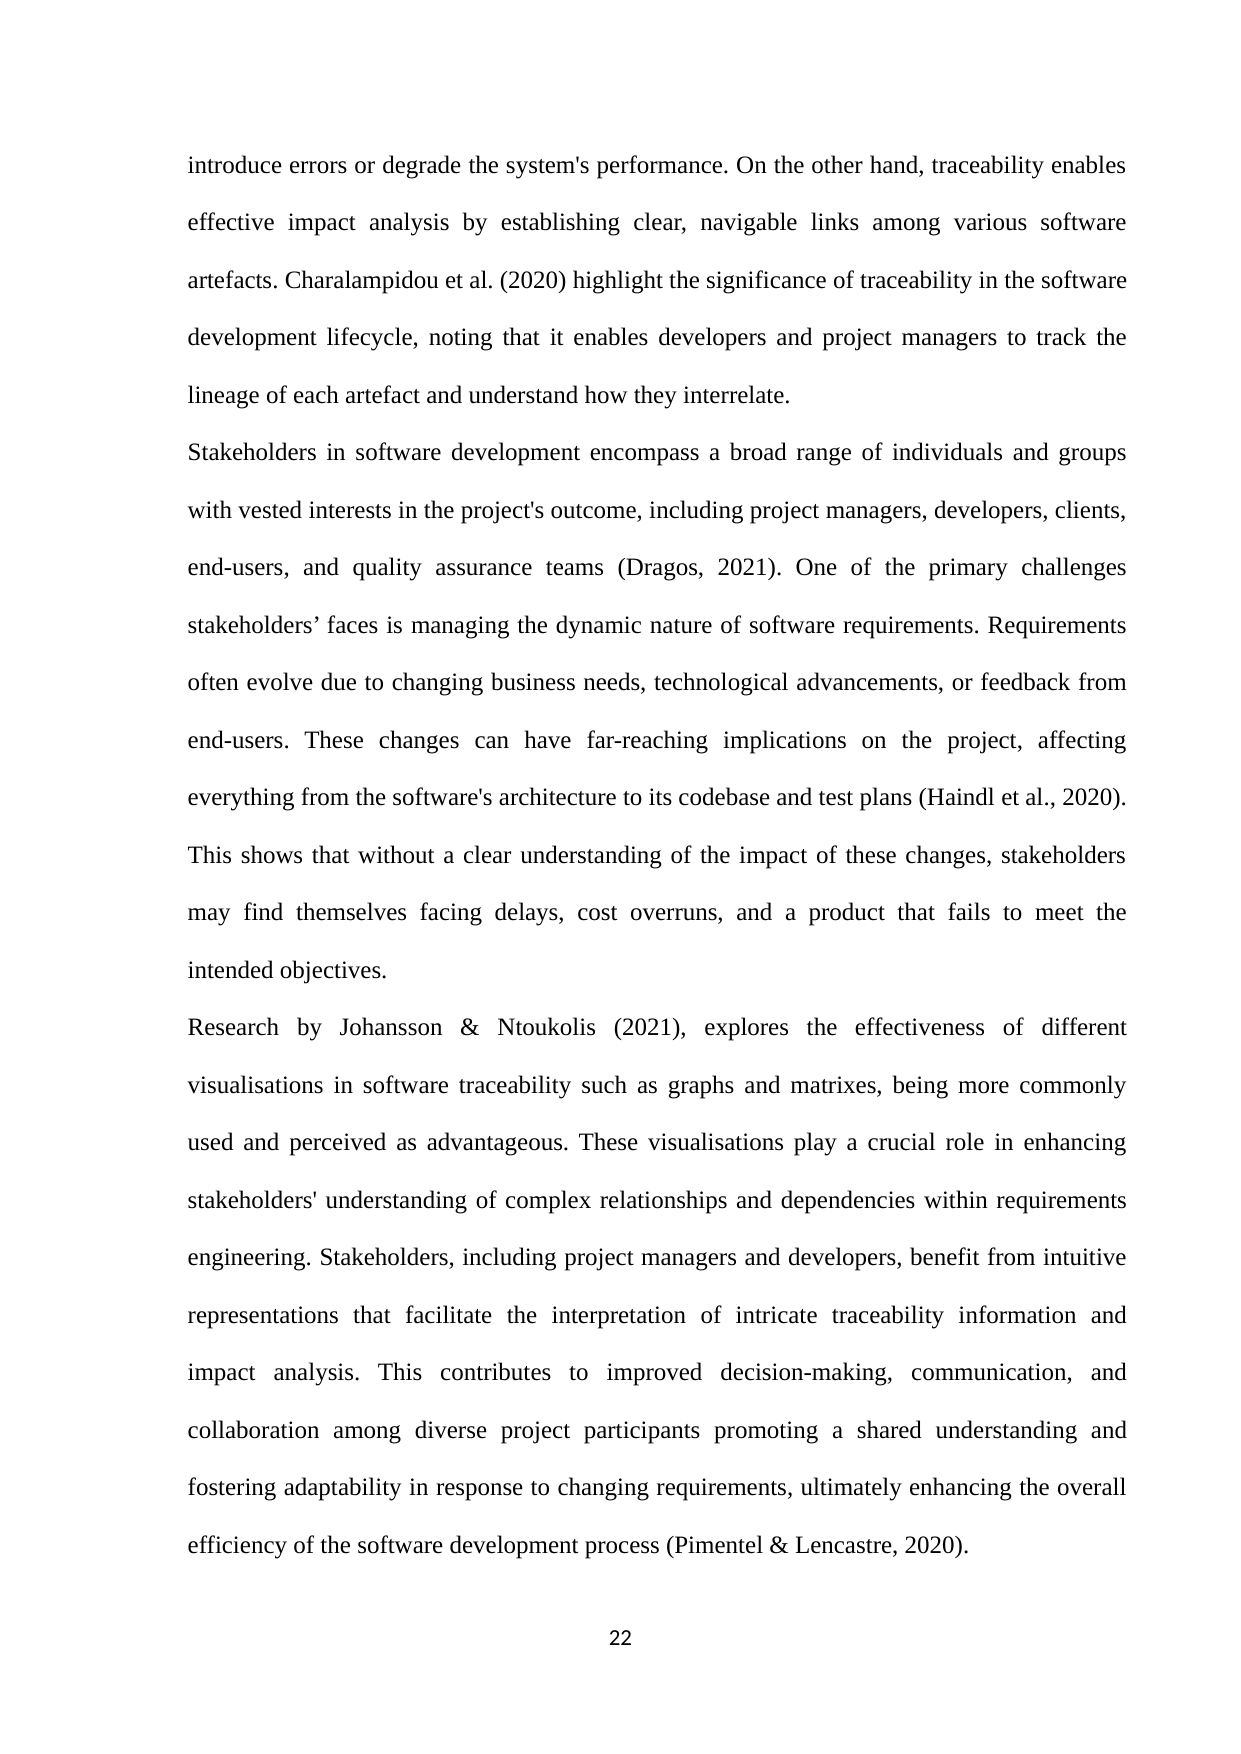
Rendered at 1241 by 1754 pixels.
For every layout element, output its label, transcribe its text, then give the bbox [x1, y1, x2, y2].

text Research by Johansson & Ntoukolis (2021), explores the effectiveness of different visualisations in software traceability such as graphs and matrixes, being more commonly used and perceived as advantageous. These visualisations play a crucial role in enhancing stakeholders' understanding of complex relationships and dependencies within requirements engineering. Stakeholders, including project managers and developers, benefit from intuitive representations that facilitate the interpretation of intricate traceability information and impact analysis. This contributes to improved decision-making, communication, and collaboration among diverse project participants promoting a shared understanding and fostering adaptability in response to changing requirements, ultimately enhancing the overall efficiency of the software development process (Pimentel & Lencastre, 2020). [187, 1012, 1128, 1559]
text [187, 150, 1128, 409]
text Stakeholders in software development encompass a broad range of individuals and groups with vested interests in the project's outcome, including project managers, developers, clients, end-users, and quality assurance teams (Dragos, 2021). One of the primary challenges stakeholders’ faces is managing the dynamic nature of software requirements. Requirements often evolve due to changing business needs, technological advancements, or feedback from end-users. These changes can have far-reaching implications on the project, affecting everything from the software's architecture to its codebase and test plans (Haindl et al., 2020). This shows that without a clear understanding of the impact of these changes, stakeholders may find themselves facing delays, cost overruns, and a product that fails to meet the intended objectives. [187, 437, 1128, 984]
